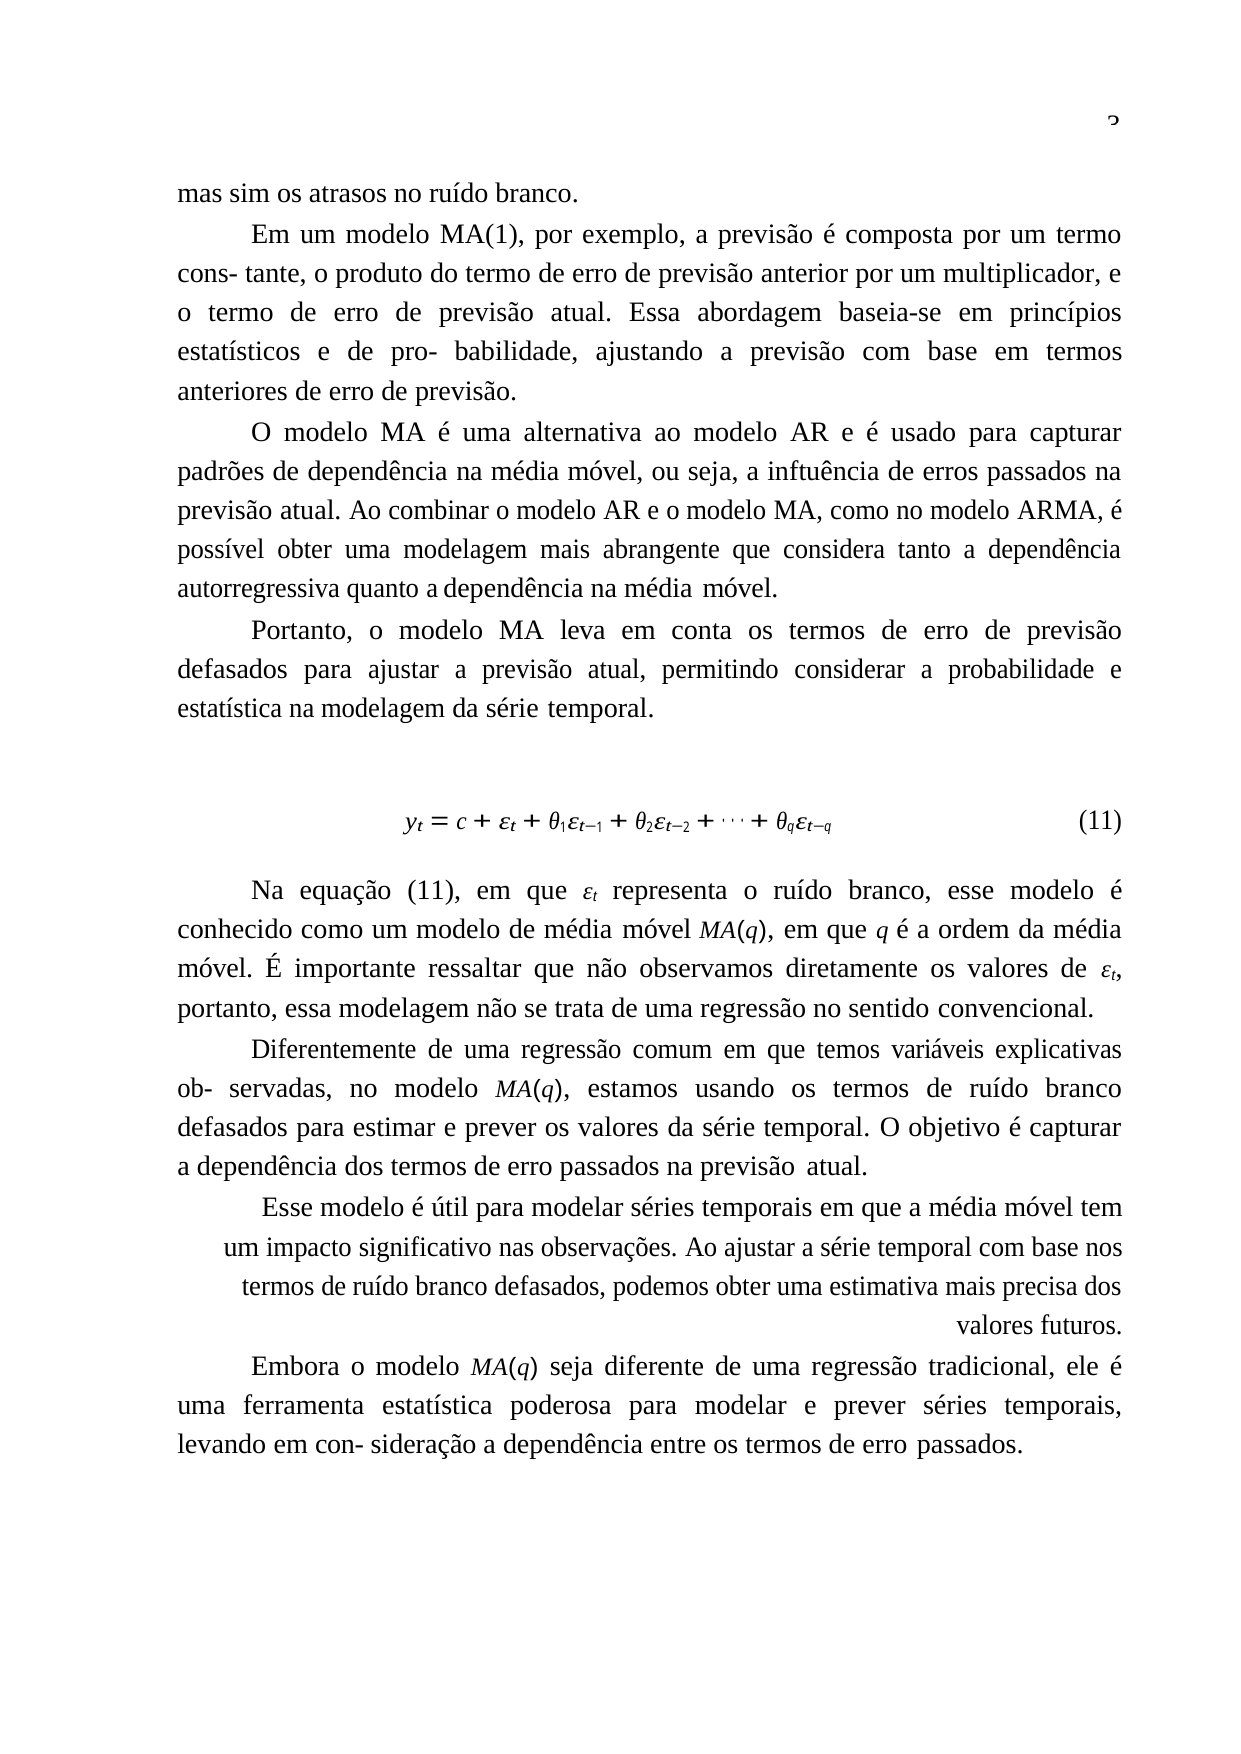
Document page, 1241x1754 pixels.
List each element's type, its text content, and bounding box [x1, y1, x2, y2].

text Portanto, o modelo MA leva em conta os termos de erro de previsão defasados para ajustar a previsão atual, permitindo considerar a probabilidade e estatística na modelagem da série temporal. [177, 613, 1122, 723]
text Esse modelo é útil para modelar séries temporais em que a média móvel tem um impacto significativo nas observações. Ao ajustar a série temporal com base nos termos de ruído branco defasados, podemos obter uma estimativa mais precisa dos valores futuros. [177, 1191, 1122, 1340]
text yt = c + εt + θ1εt−1 + θ2εt−2 + · · · + θqεt−q (11) [251, 803, 1240, 837]
text Diferentemente de uma regressão comum em que temos variáveis explicativas ob- servadas, no modelo MA(q), estamos usando os termos de ruído branco defasados para estimar e prever os valores da série temporal. O objetivo é capturar a dependência dos termos de erro passados na previsão atual. [177, 1032, 1122, 1182]
text Embora o modelo MA(q) seja diferente de uma regressão tradicional, ele é uma ferramenta estatística poderosa para modelar e prever séries temporais, levando em con- sideração a dependência entre os termos de erro passados. [177, 1349, 1122, 1460]
text Em um modelo MA(1), por exemplo, a previsão é composta por um termo cons- tante, o produto do termo de erro de previsão anterior por um multiplicador, e o termo de erro de previsão atual. Essa abordagem baseia-se em princípios estatísticos e de pro- babilidade, ajustando a previsão com base em termos anteriores de erro de previsão. [177, 217, 1122, 406]
text mas sim os atrasos no ruído branco. [177, 176, 1240, 208]
text Na equação (11), em que εt representa o ruído branco, esse modelo é conhecido como um modelo de média móvel MA(q), em que q é a ordem da média móvel. É importante ressaltar que não observamos diretamente os valores de εt, portanto, essa modelagem não se trata de uma regressão no sentido convencional. [177, 873, 1122, 1023]
text O modelo MA é uma alternativa ao modelo AR e é usado para capturar padrões de dependência na média móvel, ou seja, a inftuência de erros passados na previsão atual. Ao combinar o modelo AR e o modelo MA, como no modelo ARMA, é possível obter uma modelagem mais abrangente que considera tanto a dependência autorregressiva quanto a dependência na média móvel. [177, 415, 1122, 604]
